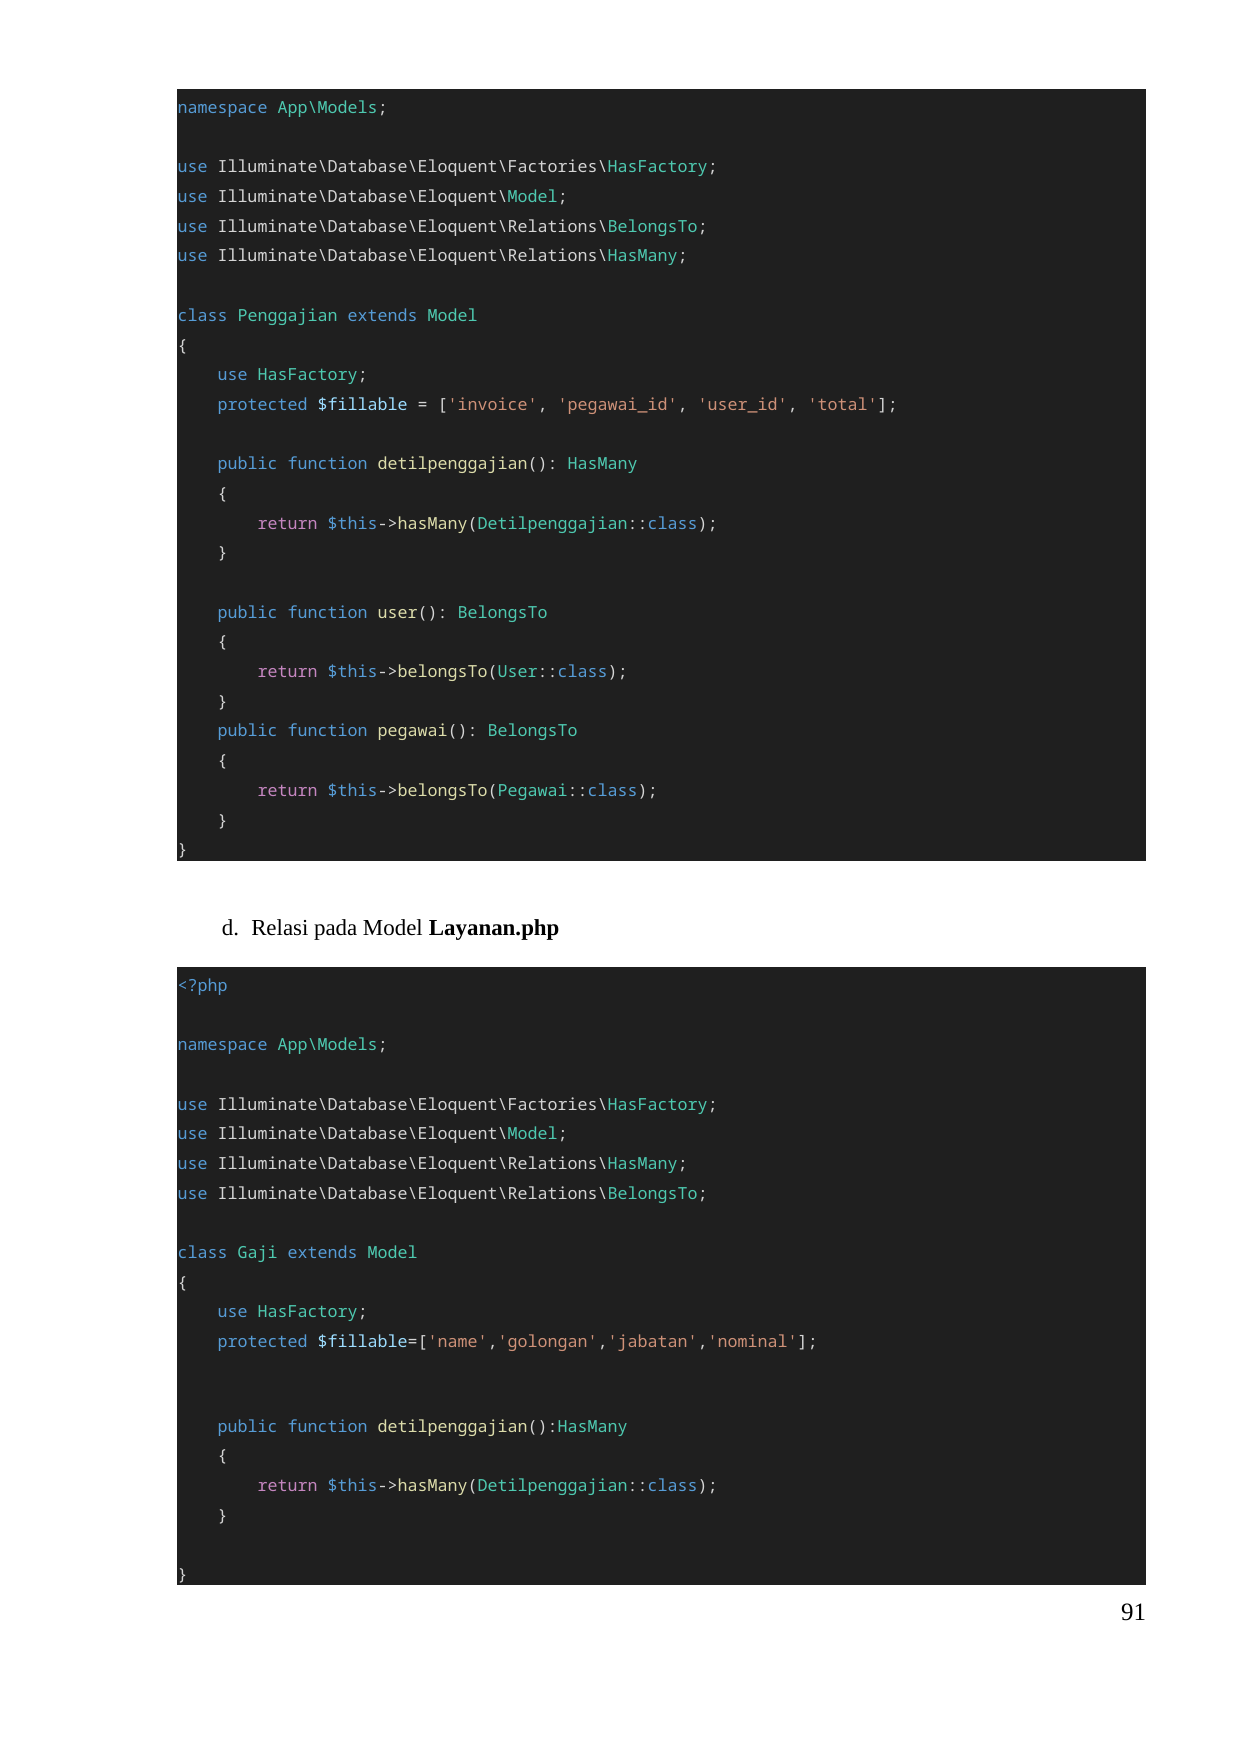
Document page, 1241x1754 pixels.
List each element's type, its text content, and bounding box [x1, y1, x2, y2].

text use Illuminate\Database\Eloquent\Relations\HasMany; [177, 1145, 1146, 1174]
text return $this->hasMany(Detilpenggajian::class); [177, 1467, 1146, 1496]
text public function user(): BelongsTo [177, 593, 1146, 623]
text { [177, 1263, 1146, 1293]
text class Penggajian extends Model [177, 296, 1146, 326]
text namespace App\Models; [177, 89, 1146, 118]
text } [177, 801, 1146, 831]
text return $this->hasMany(Detilpenggajian::class); [177, 504, 1146, 534]
text } [177, 1496, 1146, 1526]
text use HasFactory; [177, 1293, 1146, 1323]
text { [177, 742, 1146, 771]
text return $this->belongsTo(User::class); [177, 653, 1146, 682]
text use Illuminate\Database\Eloquent\Relations\BelongsTo; [177, 1174, 1146, 1204]
text use Illuminate\Database\Eloquent\Model; [177, 178, 1146, 207]
text use Illuminate\Database\Eloquent\Relations\HasMany; [177, 237, 1146, 267]
text protected $fillable = ['invoice', 'pegawai_id', 'user_id', 'total']; [177, 386, 1146, 415]
text } [177, 1556, 1146, 1585]
text public function detilpenggajian(): HasMany [177, 445, 1146, 474]
text { [177, 474, 1146, 504]
text { [177, 326, 1146, 356]
text namespace App\Models; [177, 1026, 1146, 1056]
text { [177, 623, 1146, 653]
text } [177, 682, 1146, 712]
text return $this->belongsTo(Pegawai::class); [177, 771, 1146, 801]
text public function detilpenggajian():HasMany [177, 1407, 1146, 1437]
text use Illuminate\Database\Eloquent\Factories\HasFactory; [177, 1085, 1146, 1115]
list Relasi pada Model Layanan.php [222, 914, 1146, 940]
text public function pegawai(): BelongsTo [177, 712, 1146, 742]
text protected $fillable=['name','golongan','jabatan','nominal']; [177, 1323, 1146, 1352]
text use Illuminate\Database\Eloquent\Relations\BelongsTo; [177, 207, 1146, 237]
text <?php [177, 967, 1146, 996]
text } [177, 534, 1146, 564]
text use HasFactory; [177, 356, 1146, 386]
text use Illuminate\Database\Eloquent\Factories\HasFactory; [177, 148, 1146, 178]
text use Illuminate\Database\Eloquent\Model; [177, 1115, 1146, 1145]
text } [177, 831, 1146, 861]
text class Gaji extends Model [177, 1234, 1146, 1263]
text { [177, 1437, 1146, 1467]
